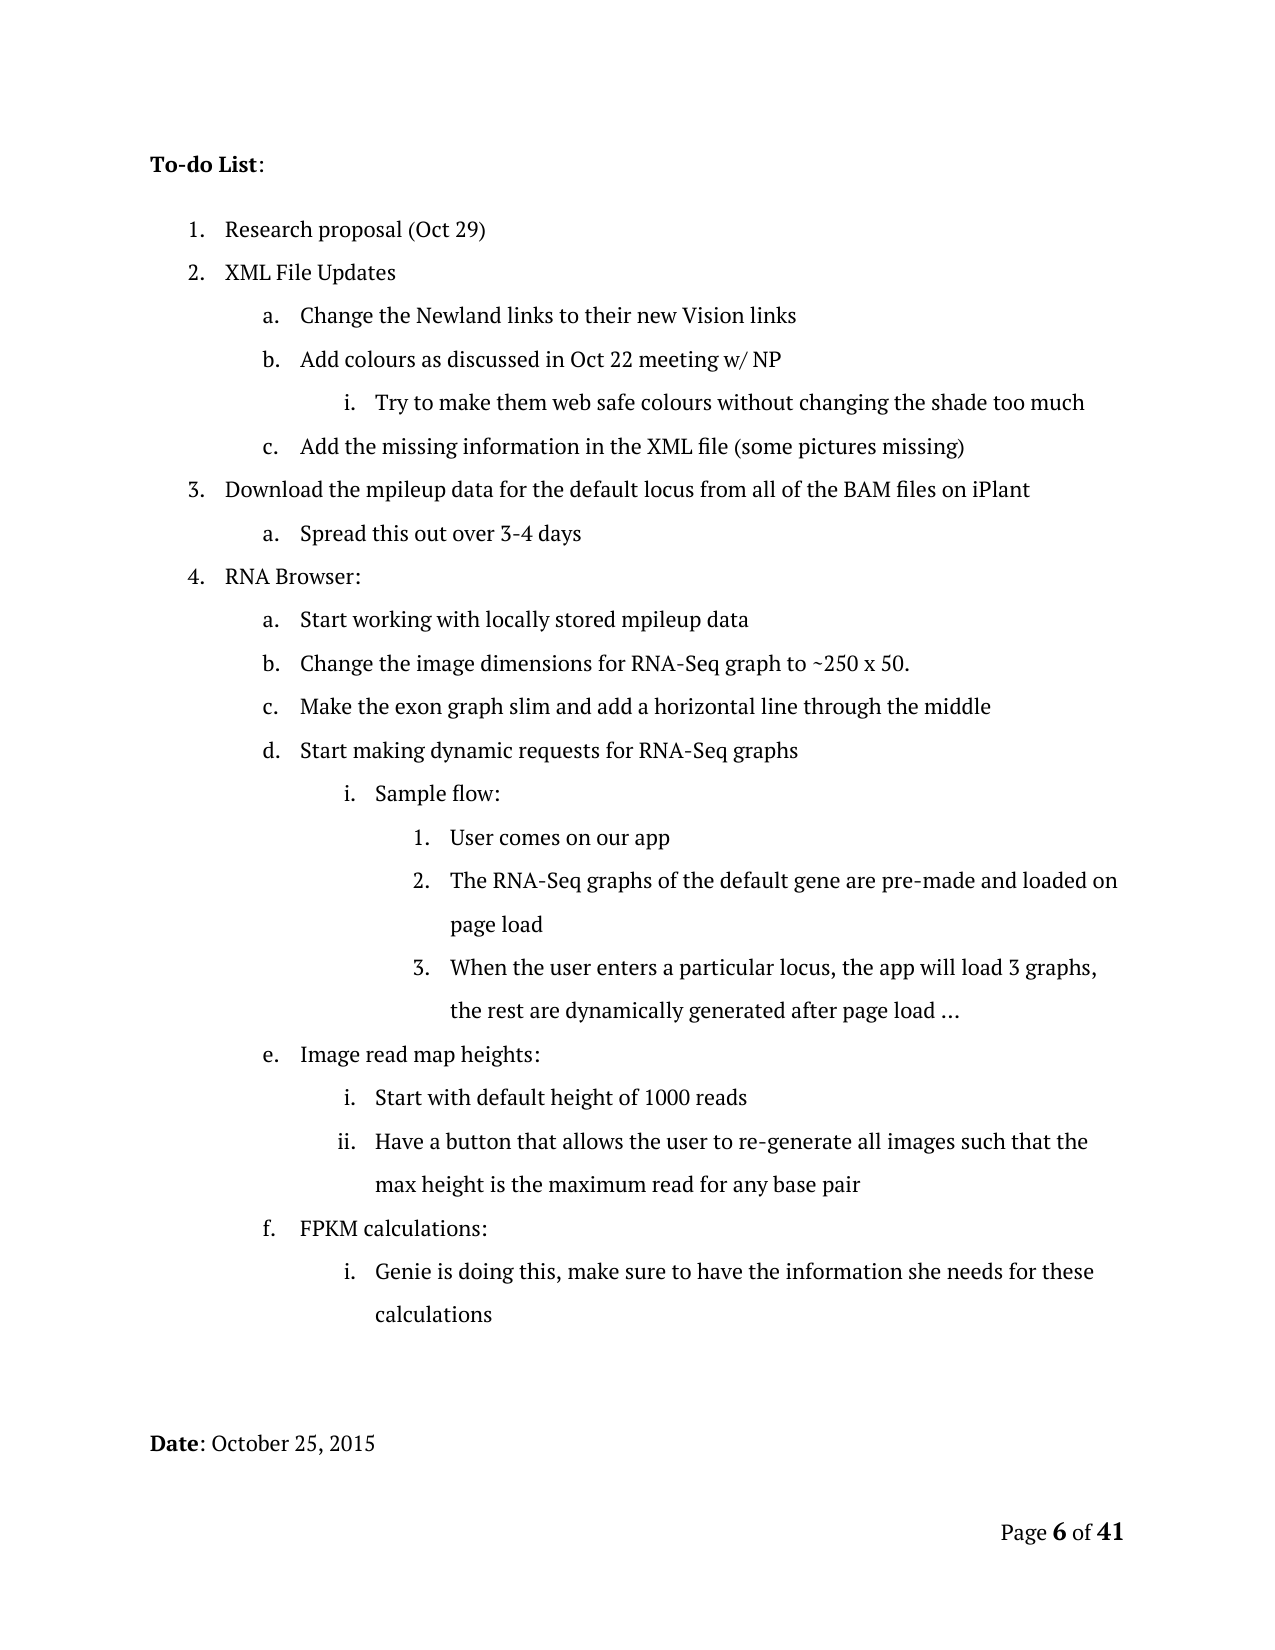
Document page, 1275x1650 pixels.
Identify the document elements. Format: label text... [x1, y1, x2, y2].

list Make the exon graph slim and add a horizontal line through the middle [262, 692, 1125, 721]
list XML File Updates [187, 258, 1125, 287]
list Spread this out over 3-4 days [262, 518, 1125, 547]
list Download the mpileup data for the default locus from all of the BAM files on iPlant [187, 475, 1125, 504]
list Genie is doing this, make sure to have the information she needs for these calculations [356, 1257, 1125, 1329]
list User comes on our app [412, 822, 1125, 851]
list FPKM calculations: [262, 1213, 1125, 1242]
list Have a button that allows the user to re-generate all images such that the max height is the maximum read for any base pair [356, 1126, 1125, 1199]
text Date: October 25, 2015 [150, 1429, 1125, 1458]
list Sample flow: [356, 779, 1125, 808]
list Add the missing information in the XML file (some pictures missing) [262, 431, 1125, 460]
list Start with default height of 1000 reads [356, 1083, 1125, 1112]
list The RNA-Seq graphs of the default gene are pre-made and loaded on page load [412, 866, 1125, 938]
text To-do List: [150, 150, 1125, 179]
list When the user enters a particular locus, the app will load 3 graphs, the rest are dynamically generated after page load … [412, 953, 1125, 1025]
list Start working with locally stored mpileup data [262, 605, 1125, 634]
list Change the Newland links to their new Vision links [262, 301, 1125, 330]
list RNA Browser: [187, 562, 1125, 591]
list Add colours as discussed in Oct 22 meeting w/ NP [262, 344, 1125, 373]
list Image read map heights: [262, 1039, 1125, 1068]
list Start making dynamic requests for RNA-Seq graphs [262, 736, 1125, 764]
list Try to make them web safe colours without changing the shade too much [356, 388, 1125, 417]
list Research proposal (Oct 29) [187, 214, 1125, 243]
list Change the image dimensions for RNA-Seq graph to ~250 x 50. [262, 649, 1125, 678]
